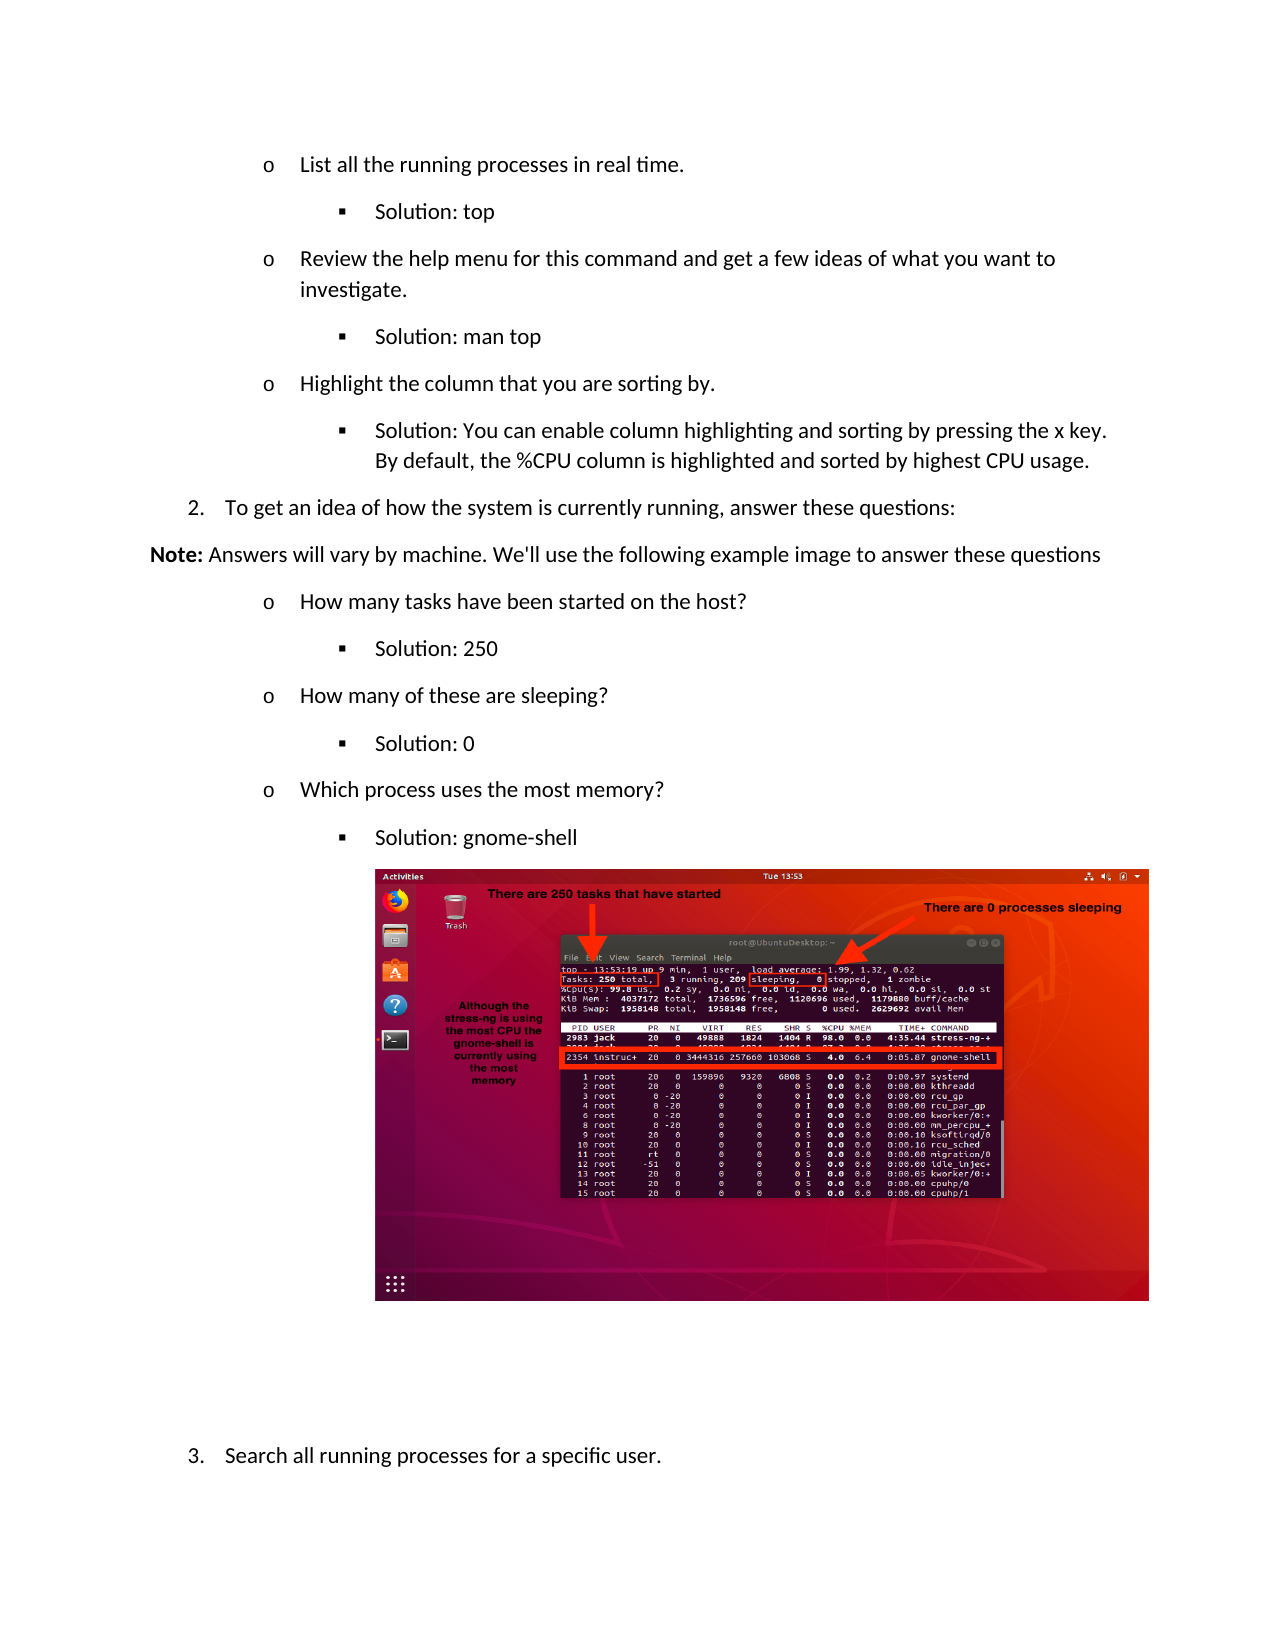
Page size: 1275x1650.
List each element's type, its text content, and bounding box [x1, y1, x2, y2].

list Solution: gnome-shell [337, 823, 1125, 851]
list To get an idea of how the system is currently running, answer these questions: [187, 493, 1125, 521]
text Note: Answers will vary by machine. We'll use the following example image to answer these questions [150, 540, 1125, 568]
list Solution: top [337, 197, 1125, 225]
list Solution: 0 [337, 729, 1125, 757]
list Review the help menu for this command and get a few ideas of what you want to investigate. [262, 244, 1125, 303]
list Which process uses the most memory? [262, 776, 1125, 804]
list Solution: man top [337, 322, 1125, 350]
list Search all running processes for a specific user. [187, 1441, 1125, 1469]
list How many of these are sleeping? [262, 681, 1125, 710]
list Solution: 250 [337, 634, 1125, 662]
list List all the running processes in real time. [262, 150, 1125, 178]
picture [375, 869, 1149, 1301]
list Solution: You can enable column highlighting and sorting by pressing the x key. By default, the %CPU column is highlighted and sorted by highest CPU usage. [337, 416, 1125, 474]
list How many tasks have been started on the host? [262, 587, 1125, 616]
list Highlight the column that you are sorting by. [262, 369, 1125, 397]
